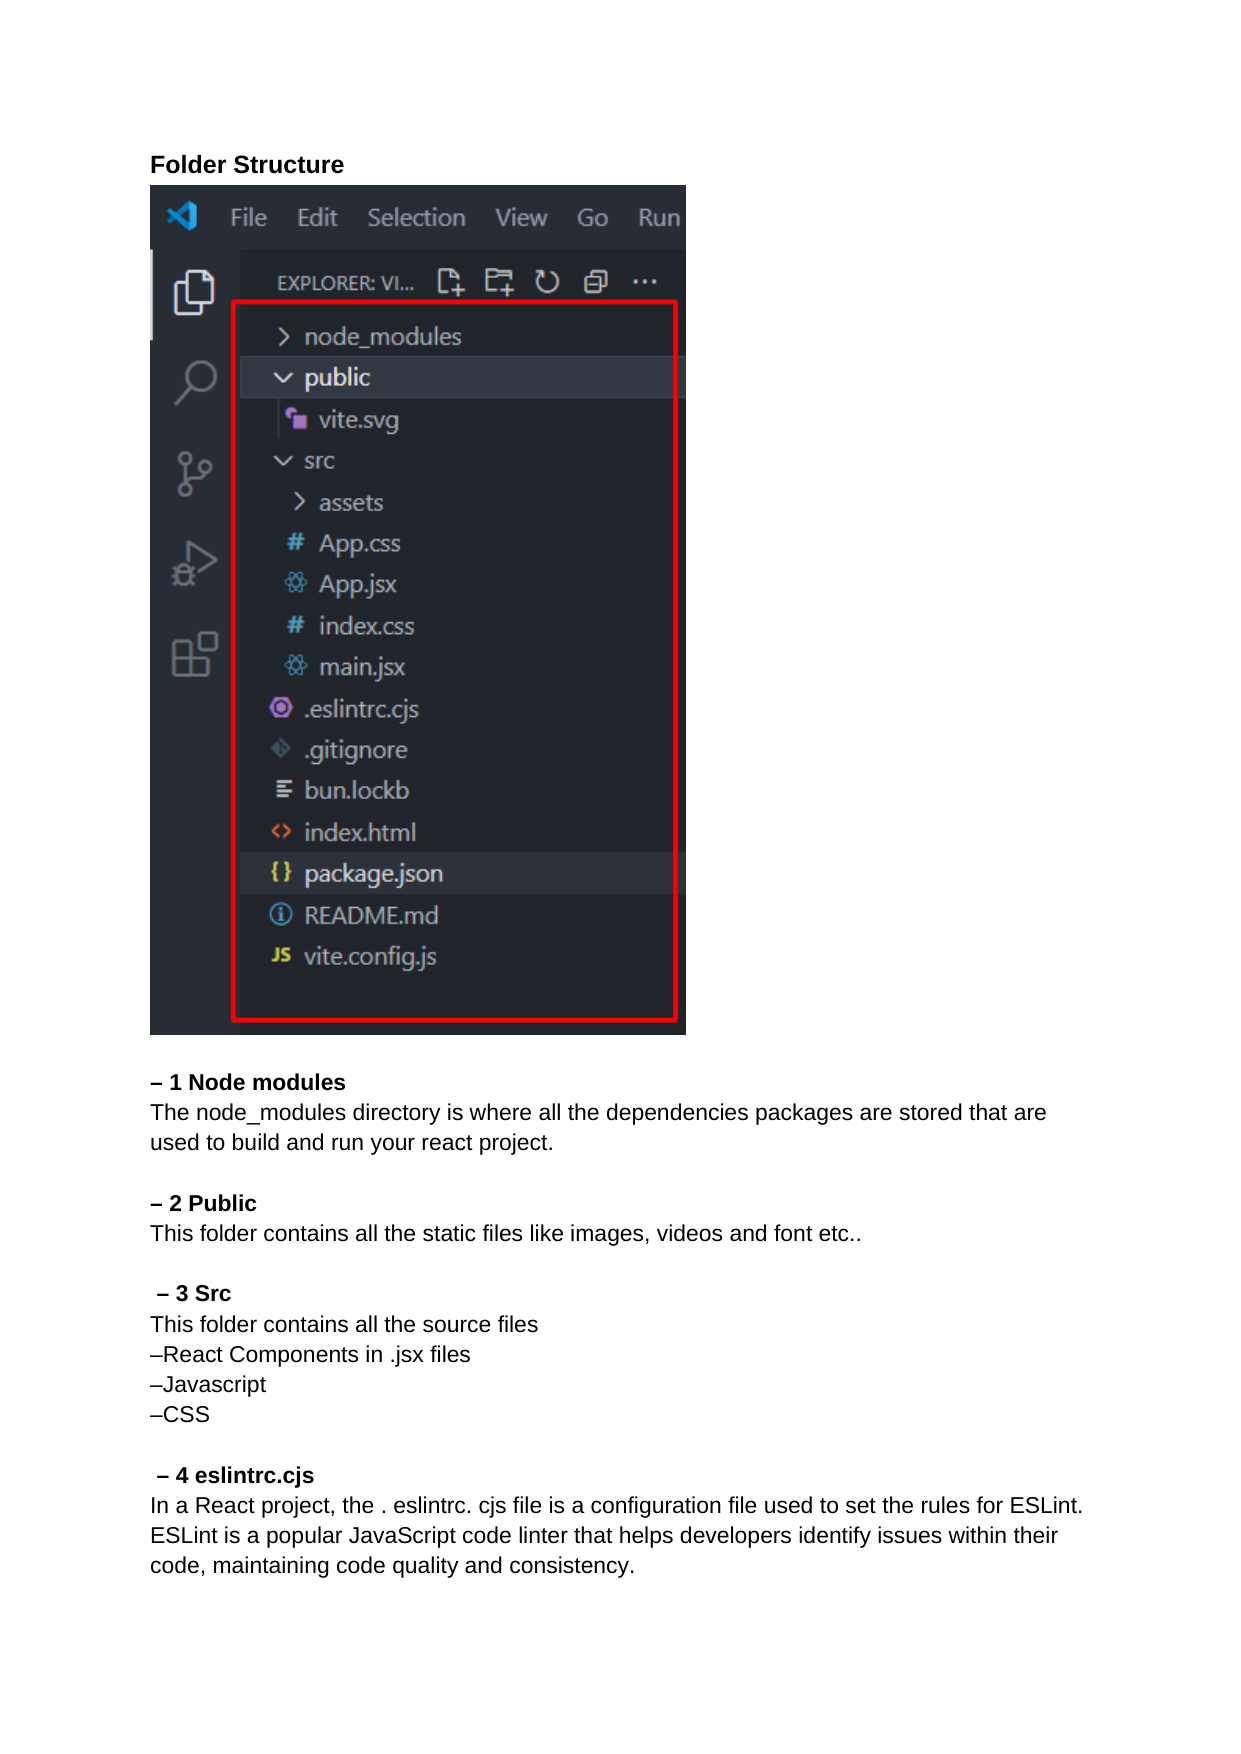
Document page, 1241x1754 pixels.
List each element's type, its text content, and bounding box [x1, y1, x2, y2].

text In a React project, the . eslintrc. cjs file is a configuration file used to set the rules for ESLint. ESLint is a popular JavaScript code linter that helps developers identify issues within their code, maintaining code quality and consistency. [150, 1492, 1090, 1578]
text – 4 eslintrc.cjs [150, 1462, 1090, 1488]
text This folder contains all the source files [150, 1311, 1090, 1337]
title Folder Structure [150, 150, 1090, 179]
text – 3 Src [150, 1280, 1090, 1307]
text – 1 Node modules [150, 1069, 1090, 1095]
text This folder contains all the static files like images, videos and font etc.. [150, 1220, 1090, 1246]
picture [150, 185, 686, 1035]
text The node_modules directory is where all the dependencies packages are stored that are used to build and run your react project. [150, 1099, 1090, 1156]
text – 2 Public [150, 1190, 1090, 1216]
text –Javascript [150, 1371, 1090, 1397]
text –CSS [150, 1401, 1090, 1427]
text –React Components in .jsx files [150, 1341, 1090, 1367]
